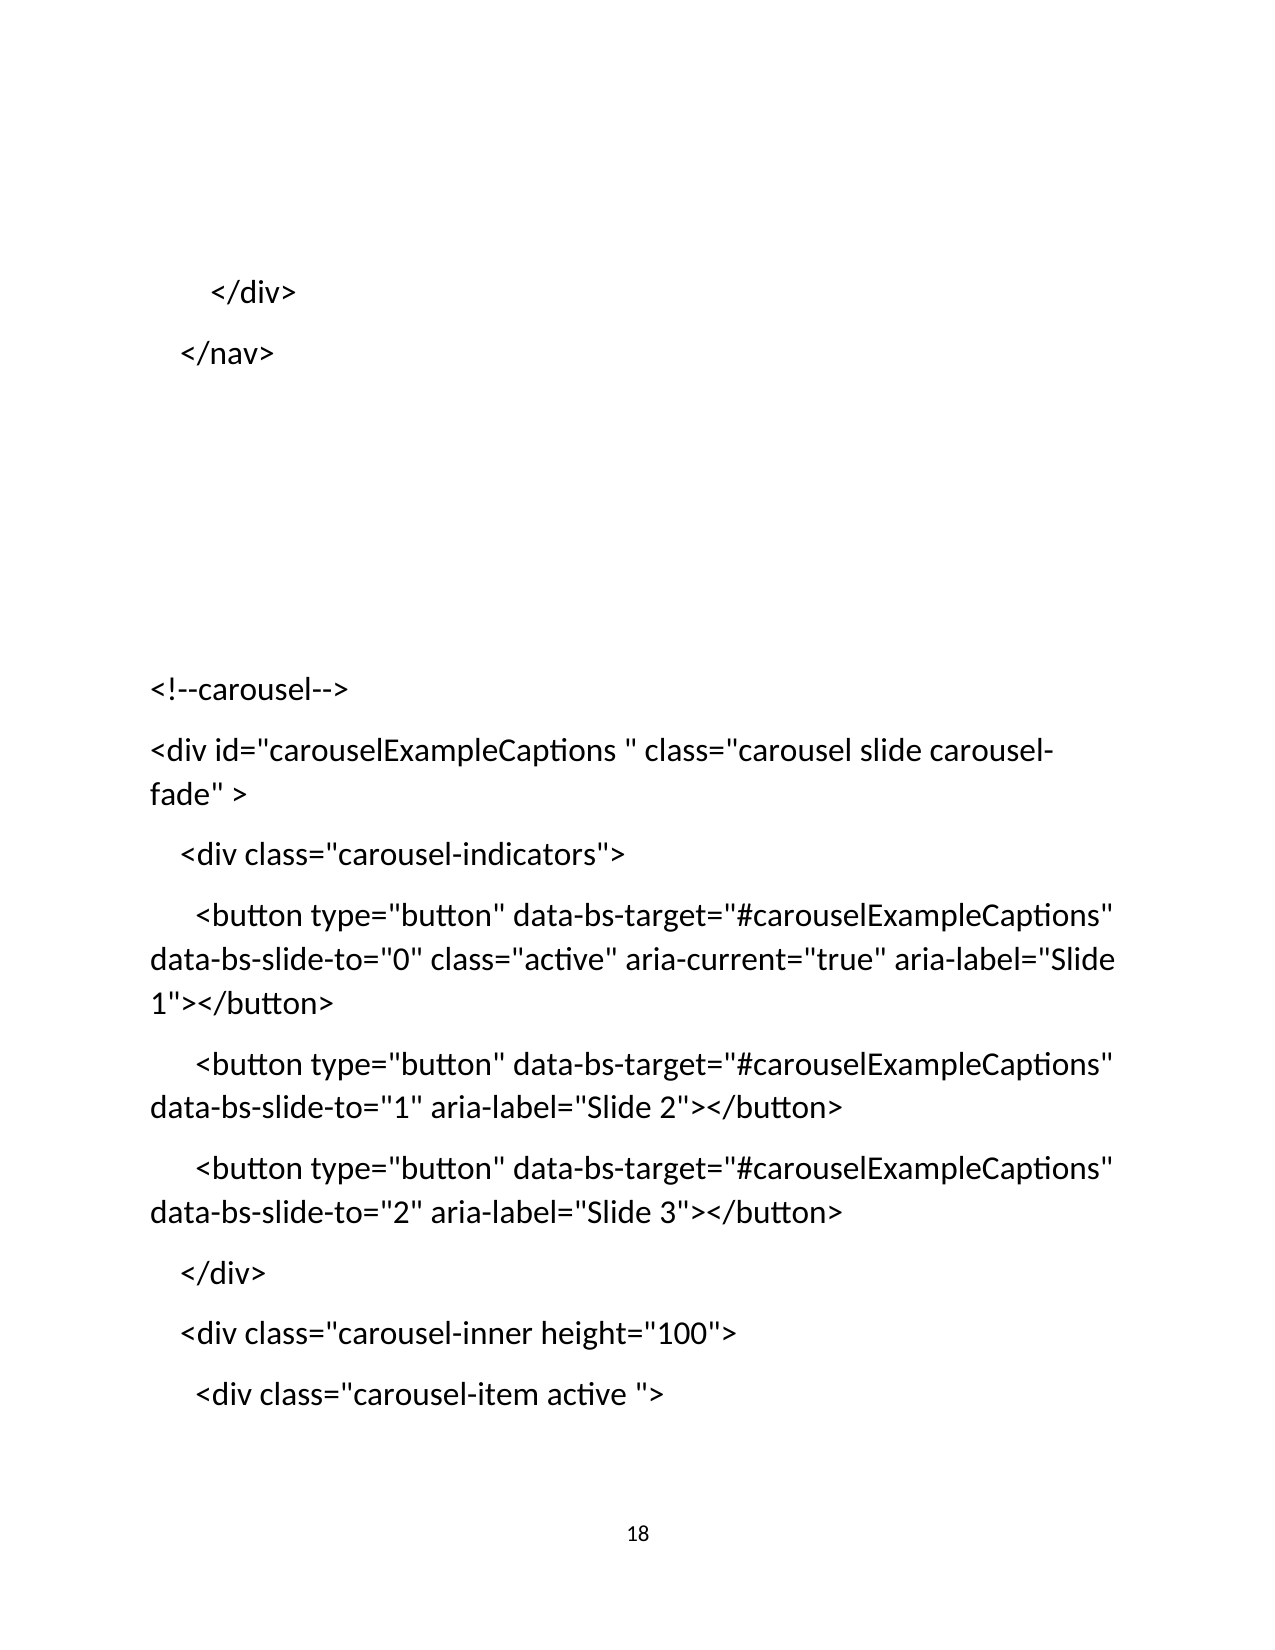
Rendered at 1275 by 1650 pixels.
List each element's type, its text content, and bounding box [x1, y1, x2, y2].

text <!--carousel--> [150, 668, 1125, 709]
text <button type="button" data-bs-target="#carouselExampleCaptions" data-bs-slide-to="0" class="active" aria-current="true" aria-label="Slide 1"></button> [150, 894, 1125, 1023]
text </div> [150, 271, 1125, 312]
text </nav> [150, 332, 1125, 373]
text <div class="carousel-inner height="100"> [150, 1312, 1125, 1353]
text </div> [150, 1252, 1125, 1292]
text <div id="carouselExampleCaptions " class="carousel slide carousel-fade" > [150, 729, 1125, 813]
text <button type="button" data-bs-target="#carouselExampleCaptions" data-bs-slide-to="1" aria-label="Slide 2"></button> [150, 1042, 1125, 1127]
text <div class="carousel-indicators"> [150, 833, 1125, 874]
text <button type="button" data-bs-target="#carouselExampleCaptions" data-bs-slide-to="2" aria-label="Slide 3"></button> [150, 1147, 1125, 1232]
text <div class="carousel-item active "> [150, 1373, 1125, 1414]
